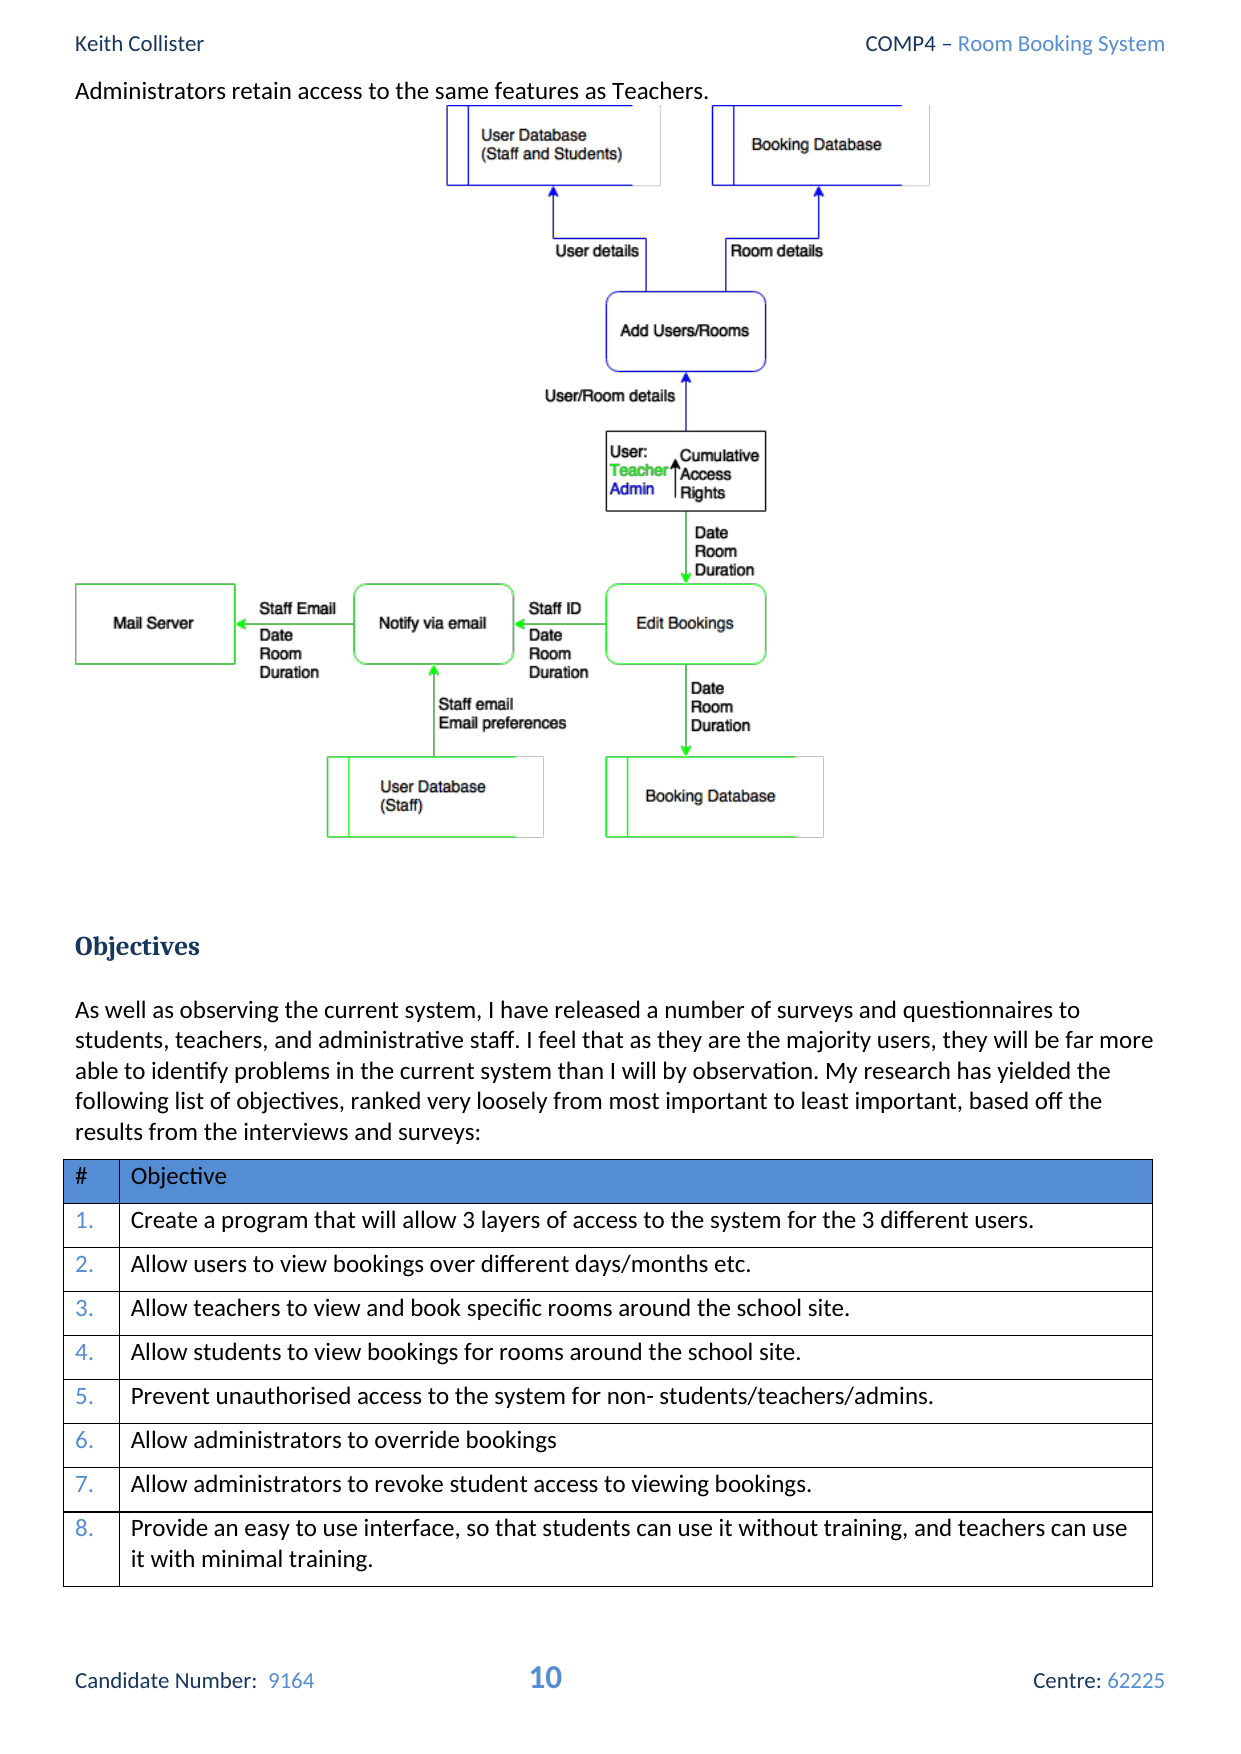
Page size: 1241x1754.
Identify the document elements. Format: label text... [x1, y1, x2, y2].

text As well as observing the current system, I have released a number of surveys and questionnaires to students, teachers, and administrative staff. I feel that as they are the majority users, they will be far more able to identify problems in the current system than I will by observation. My research has yielded the following list of objectives, ranked very loosely from most important to least important, based off the results from the interviews and surveys: [75, 994, 1165, 1146]
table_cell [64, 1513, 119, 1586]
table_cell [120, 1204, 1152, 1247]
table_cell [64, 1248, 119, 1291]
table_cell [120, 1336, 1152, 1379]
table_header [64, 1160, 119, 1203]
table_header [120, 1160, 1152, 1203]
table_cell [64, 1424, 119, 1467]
picture [75, 105, 931, 839]
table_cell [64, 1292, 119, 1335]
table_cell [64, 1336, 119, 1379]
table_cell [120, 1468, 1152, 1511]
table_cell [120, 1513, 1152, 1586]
subtitle Objectives [75, 931, 1165, 963]
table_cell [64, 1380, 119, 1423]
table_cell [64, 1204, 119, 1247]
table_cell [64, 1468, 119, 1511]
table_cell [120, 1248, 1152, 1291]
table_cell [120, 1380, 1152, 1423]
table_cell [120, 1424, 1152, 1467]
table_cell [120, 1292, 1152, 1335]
